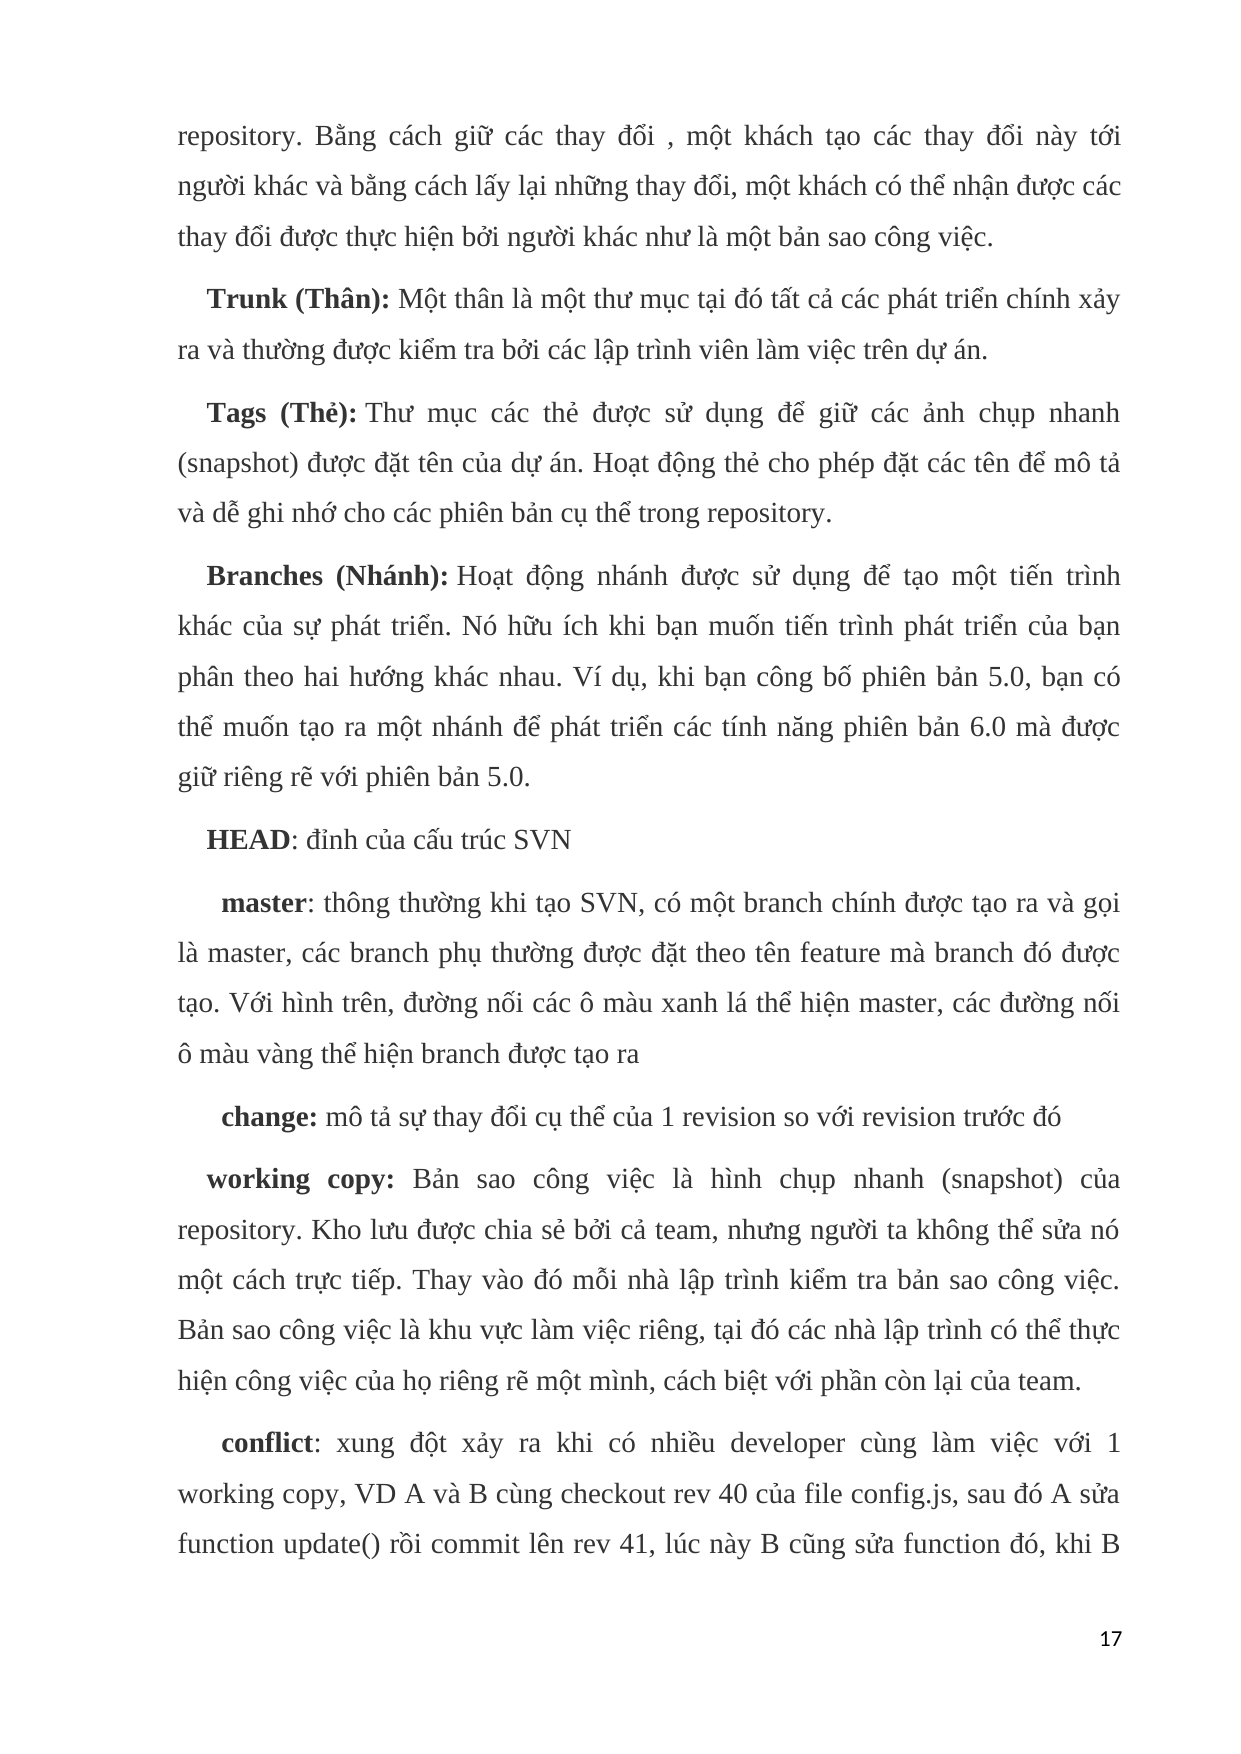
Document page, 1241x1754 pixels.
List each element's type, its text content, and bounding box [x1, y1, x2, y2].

text change: mô tả sự thay đổi cụ thể của 1 revision so với revision trước đó [177, 1099, 1122, 1132]
text working copy: Bản sao công việc là hình chụp nhanh (snapshot) của repository. Kho lưu được chia sẻ bởi cả team, nhưng người ta không thể sửa nó một cách trực tiếp. Thay vào đó mỗi nhà lập trình kiểm tra bản sao công việc. Bản sao công việc là khu vực làm việc riêng, tại đó các nhà lập trình có thể thực hiện công việc của họ riêng rẽ một mình, cách biệt với phần còn lại của team. [177, 1162, 1122, 1396]
text Trunk (Thân): Một thân là một thư mục tại đó tất cả các phát triển chính xảy ra và thường được kiểm tra bởi các lập trình viên làm việc trên dự án. [177, 282, 1122, 365]
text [177, 118, 1122, 252]
text HEAD: đỉnh của cấu trúc SVN [177, 822, 1122, 856]
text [177, 1426, 1122, 1560]
text Tags (Thẻ): Thư mục các thẻ được sử dụng để giữ các ảnh chụp nhanh (snapshot) được đặt tên của dự án. Hoạt động thẻ cho phép đặt các tên để mô tả và dễ ghi nhớ cho các phiên bản cụ thể trong repository. [177, 395, 1122, 529]
text Branches (Nhánh): Hoạt động nhánh được sử dụng để tạo một tiến trình khác của sự phát triển. Nó hữu ích khi bạn muốn tiến trình phát triển của bạn phân theo hai hướng khác nhau. Ví dụ, khi bạn công bố phiên bản 5.0, bạn có thể muốn tạo ra một nhánh để phát triển các tính năng phiên bản 6.0 mà được giữ riêng rẽ với phiên bản 5.0. [177, 558, 1122, 793]
text master: thông thường khi tạo SVN, có một branch chính được tạo ra và gọi là master, các branch phụ thường được đặt theo tên feature mà branch đó được tạo. Với hình trên, đường nối các ô màu xanh lá thể hiện master, các đường nối ô màu vàng thể hiện branch được tạo ra [177, 885, 1122, 1069]
